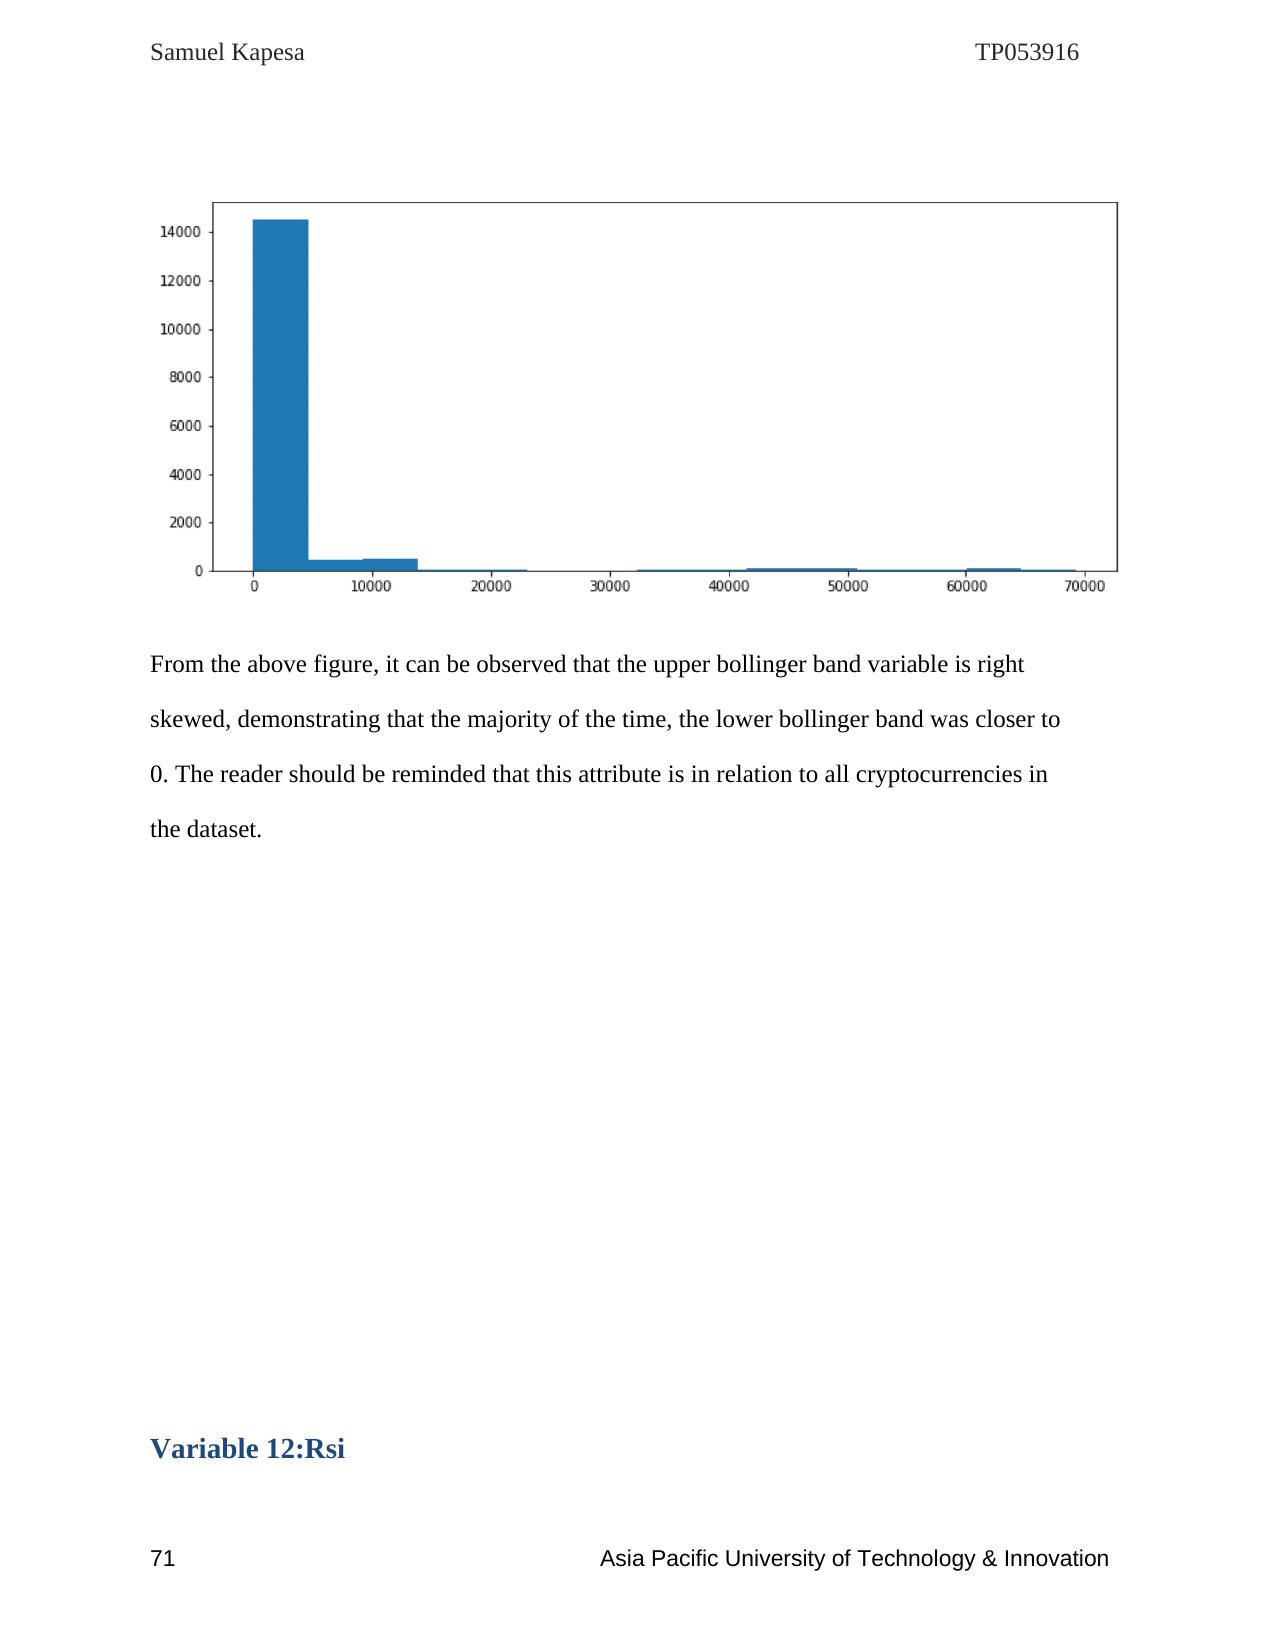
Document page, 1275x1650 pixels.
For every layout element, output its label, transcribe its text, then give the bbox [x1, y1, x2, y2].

picture [150, 192, 1125, 603]
text Variable 12:Rsi [150, 1431, 1071, 1465]
text From the above figure, it can be observed that the upper bollinger band variable is right skewed, demonstrating that the majority of the time, the lower bollinger band was closer to 0. The reader should be reminded that this attribute is in relation to all cryptocurrencies in the dataset. [150, 649, 1071, 843]
